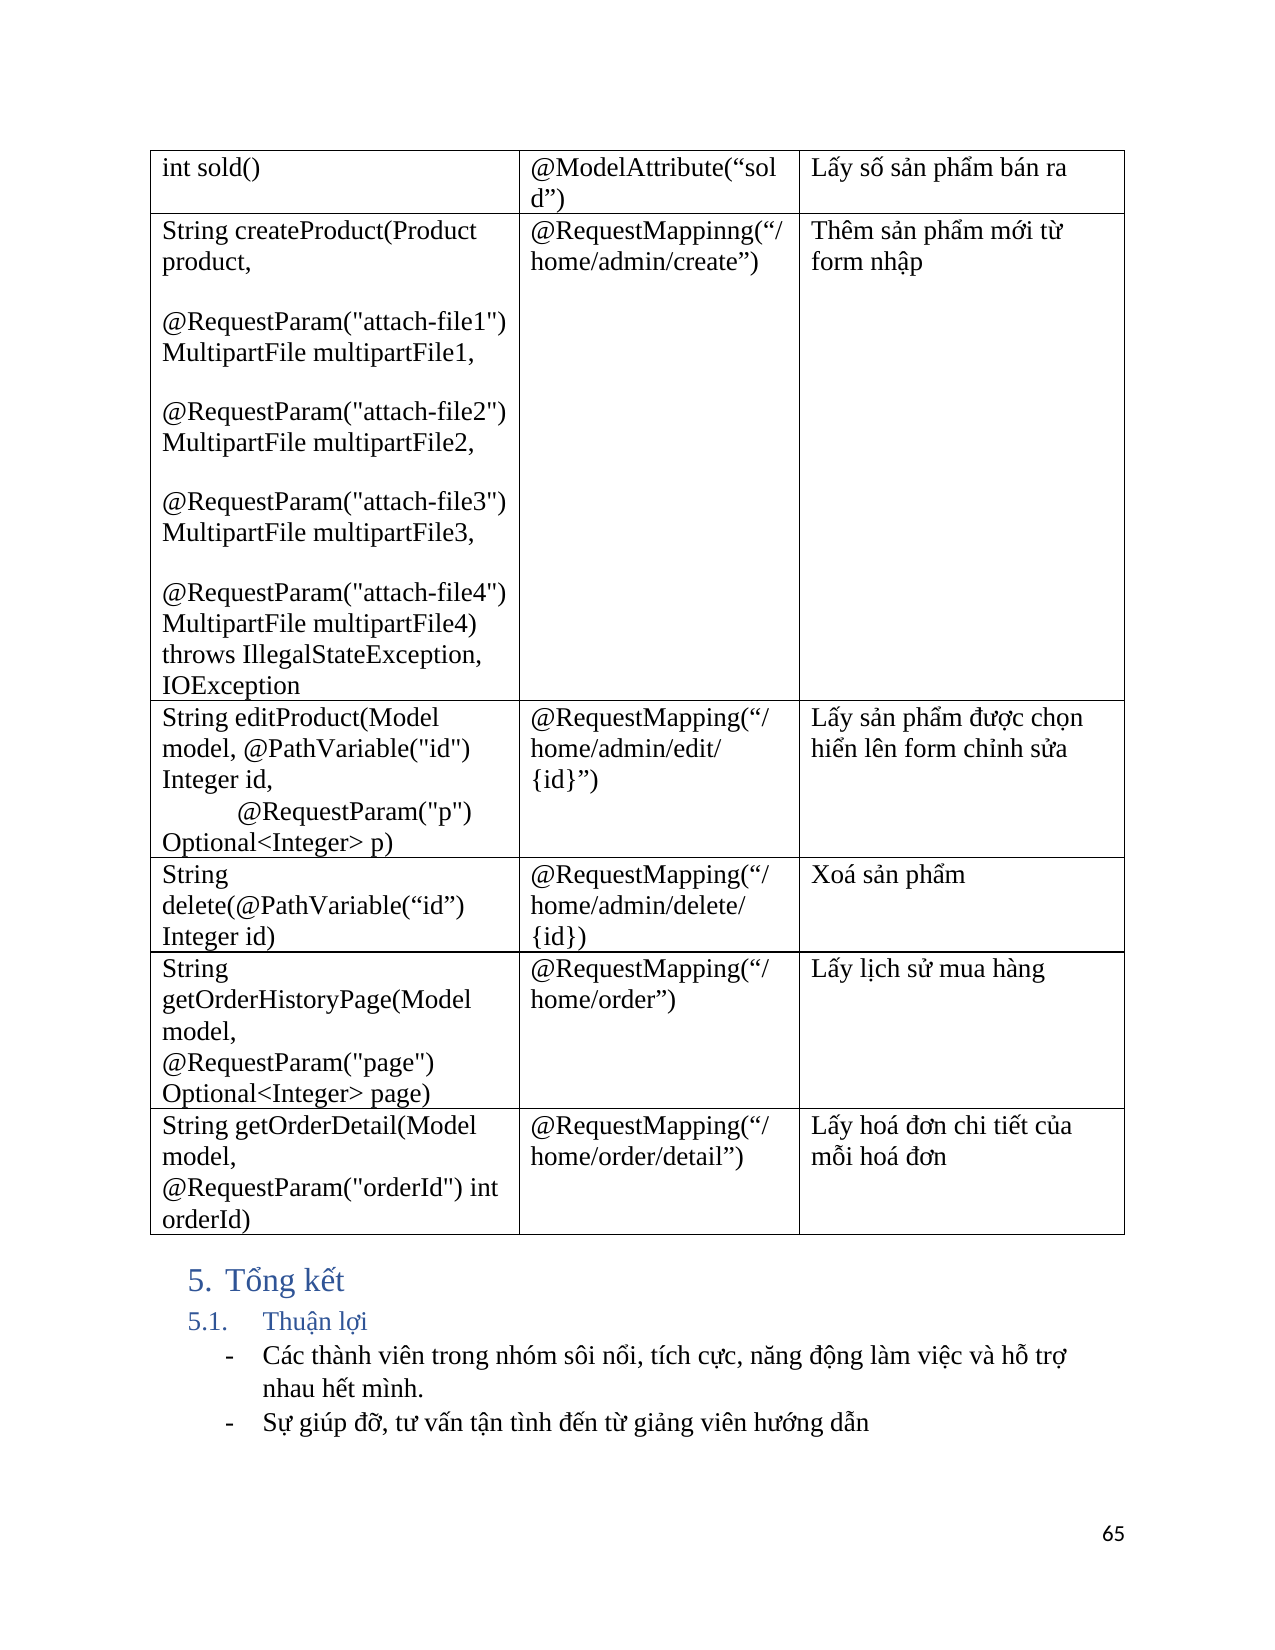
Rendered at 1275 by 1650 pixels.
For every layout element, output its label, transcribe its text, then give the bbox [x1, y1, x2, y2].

table_cell Lấy sản phẩm được chọn hiển lên form chỉnh sửa [800, 701, 1124, 857]
table_cell String editProduct(Model model, @PathVariable("id") Integer id, @RequestParam("p") Optional<Integer> p) [151, 701, 519, 857]
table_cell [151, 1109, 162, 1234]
table_cell @RequestMapping(“/home/admin/delete/{id}) [520, 858, 799, 951]
table_cell String getOrderDetail(Model model, @RequestParam("orderId") int orderId) [236, 1109, 519, 1234]
table_cell @ModelAttribute(“sold”) [520, 151, 799, 213]
table_cell int sold() [151, 151, 519, 213]
list Các thành viên trong nhóm sôi nổi, tích cực, năng động làm việc và hỗ trợ nhau hết mình. [225, 1339, 1125, 1404]
table_cell String delete(@PathVariable(“id”) Integer id) [151, 858, 519, 951]
table_cell String createProduct(Product product, @RequestParam("attach-file1") MultipartFile multipartFile1, @RequestParam("attach-file2") MultipartFile multipartFile2, @RequestParam("attach-file3") MultipartFile multipartFile3, @RequestParam("attach-file4") MultipartFile multipartFile4) throws IllegalStateException, IOException [151, 214, 519, 700]
subtitle Thuận lợi [187, 1305, 1125, 1337]
table_cell Lấy số sản phẩm bán ra [800, 151, 1124, 213]
table_cell @RequestMapping(“/home/order”) [520, 953, 799, 1108]
table_cell @RequestMapping(“/home/admin/edit/{id}”) [520, 701, 799, 857]
subtitle Tổng kết [187, 1260, 1125, 1298]
table_cell Xoá sản phẩm [800, 858, 1124, 951]
table_cell Lấy hoá đơn chi tiết của mỗi hoá đơn [800, 1109, 1124, 1234]
table_cell String getOrderHistoryPage(Model model, @RequestParam("page") Optional<Integer> page) [228, 953, 519, 1108]
list Sự giúp đỡ, tư vấn tận tình đến từ giảng viên hướng dẫn [225, 1406, 1125, 1437]
table_cell @RequestMapping(“/home/order/detail”) [520, 1109, 799, 1234]
table_cell Thêm sản phẩm mới từ form nhập [800, 214, 1124, 700]
table_cell @RequestMappinng(“/home/admin/create”) [520, 214, 799, 700]
table_cell Lấy lịch sử mua hàng [800, 953, 1124, 1108]
